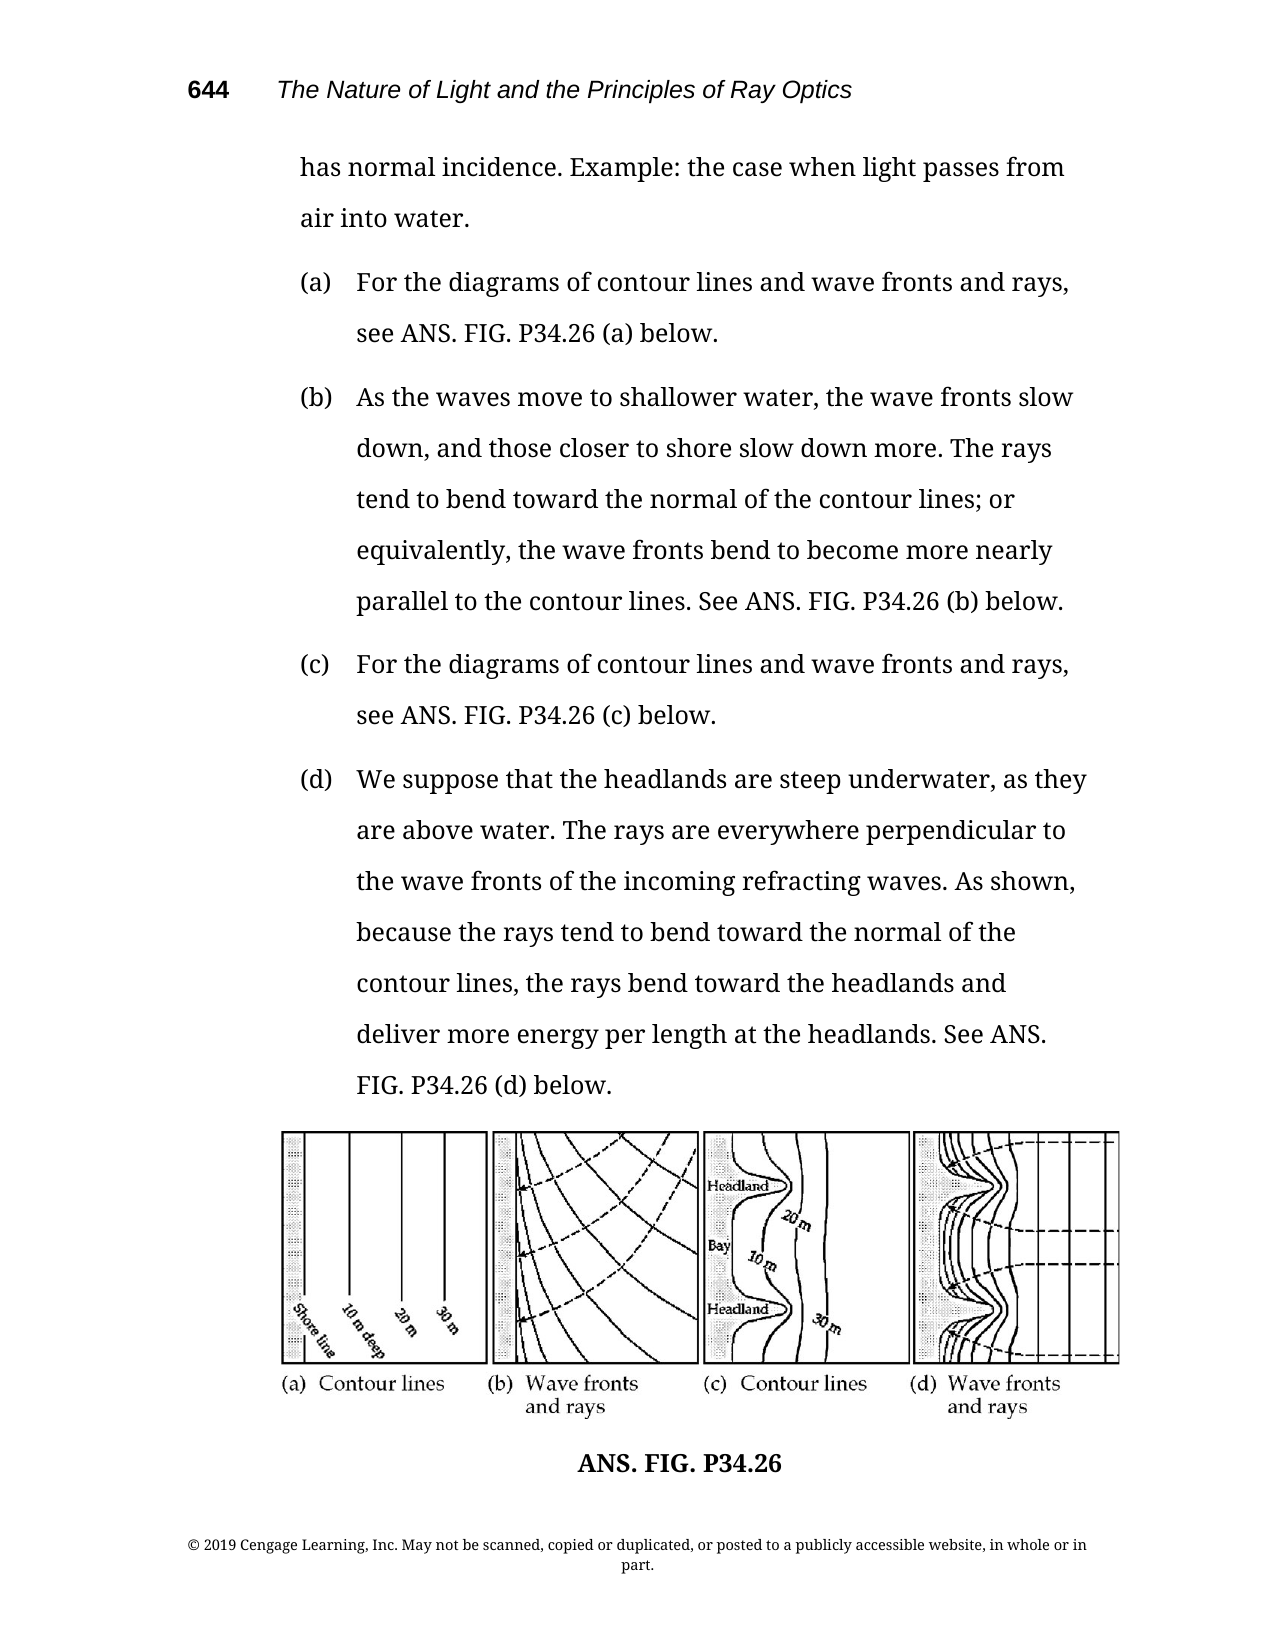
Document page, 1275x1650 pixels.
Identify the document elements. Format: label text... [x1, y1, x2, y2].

text (b) As the waves move to shallower water, the wave fronts slow down, and those closer to shore slow down more. The rays tend to bend toward the normal of the contour lines; or equivalently, the wave fronts bend to become more nearly parallel to the contour lines. See ANS. FIG. P34.26 (b) below. [187, 379, 1087, 617]
text ANS. FIG. P34.26 [272, 1446, 1087, 1479]
text (a) For the diagrams of contour lines and wave fronts and rays, see ANS. FIG. P34.26 (a) below. [187, 264, 1087, 350]
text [187, 150, 1087, 235]
text (c) For the diagrams of contour lines and wave fronts and rays, see ANS. FIG. P34.26 (c) below. [187, 647, 1087, 732]
picture [281, 1131, 1120, 1419]
text (d) We suppose that the headlands are steep underwater, as they are above water. The rays are everywhere perpendicular to the wave fronts of the incoming refracting waves. As shown, because the rays tend to bend toward the normal of the contour lines, the rays bend toward the headlands and deliver more energy per length at the headlands. See ANS. FIG. P34.26 (d) below. [187, 761, 1087, 1102]
